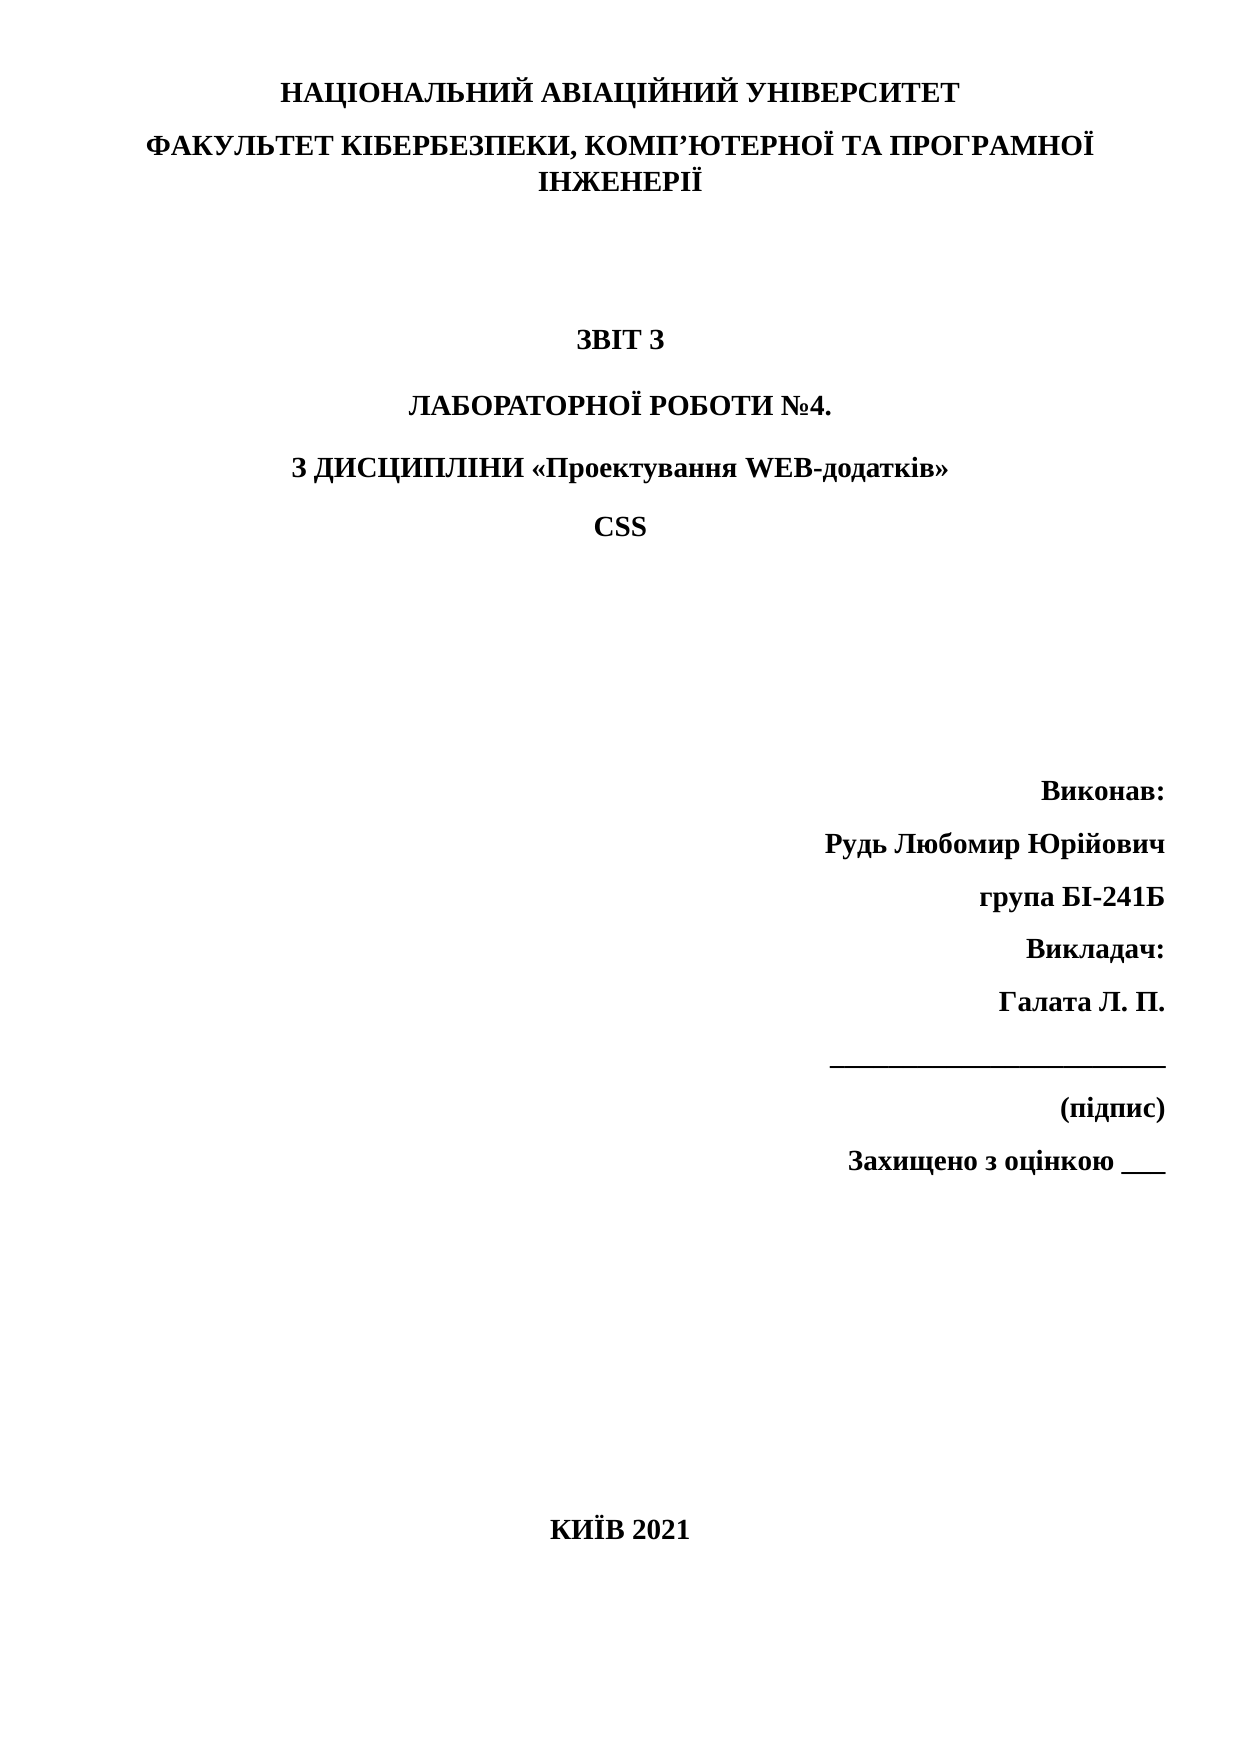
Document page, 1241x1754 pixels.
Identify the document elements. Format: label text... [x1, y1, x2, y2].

text Галата Л. П. [75, 984, 1165, 1018]
text _______________________ [75, 1037, 1165, 1071]
text Виконав: [75, 773, 1165, 807]
text (підпис) [75, 1090, 1165, 1123]
text ЗВІТ З [75, 322, 1165, 356]
text CSS [75, 509, 1165, 542]
text НАЦІОНАЛЬНИЙ АВІАЦІЙНИЙ УНІВЕРСИТЕТ [75, 75, 1165, 108]
text ФАКУЛЬТЕТ КІБЕРБЕЗПЕКИ, КОМП’ЮТЕРНОЇ ТА ПРОГРАМНОЇ ІНЖЕНЕРІЇ [75, 128, 1165, 197]
subtitle ЛАБОРАТОРНОЇ РОБОТИ №4. [75, 388, 1165, 421]
text Викладач: [75, 931, 1165, 965]
subtitle З ДИСЦИПЛІНИ «Проектування WEB-додатків» [75, 450, 1165, 484]
text група БІ-241Б [75, 879, 1165, 912]
text Рудь Любомир Юрійович [75, 826, 1165, 859]
text КИЇВ 2021 [75, 1512, 1165, 1546]
text Захищено з оцінкою ___ [75, 1143, 1165, 1176]
